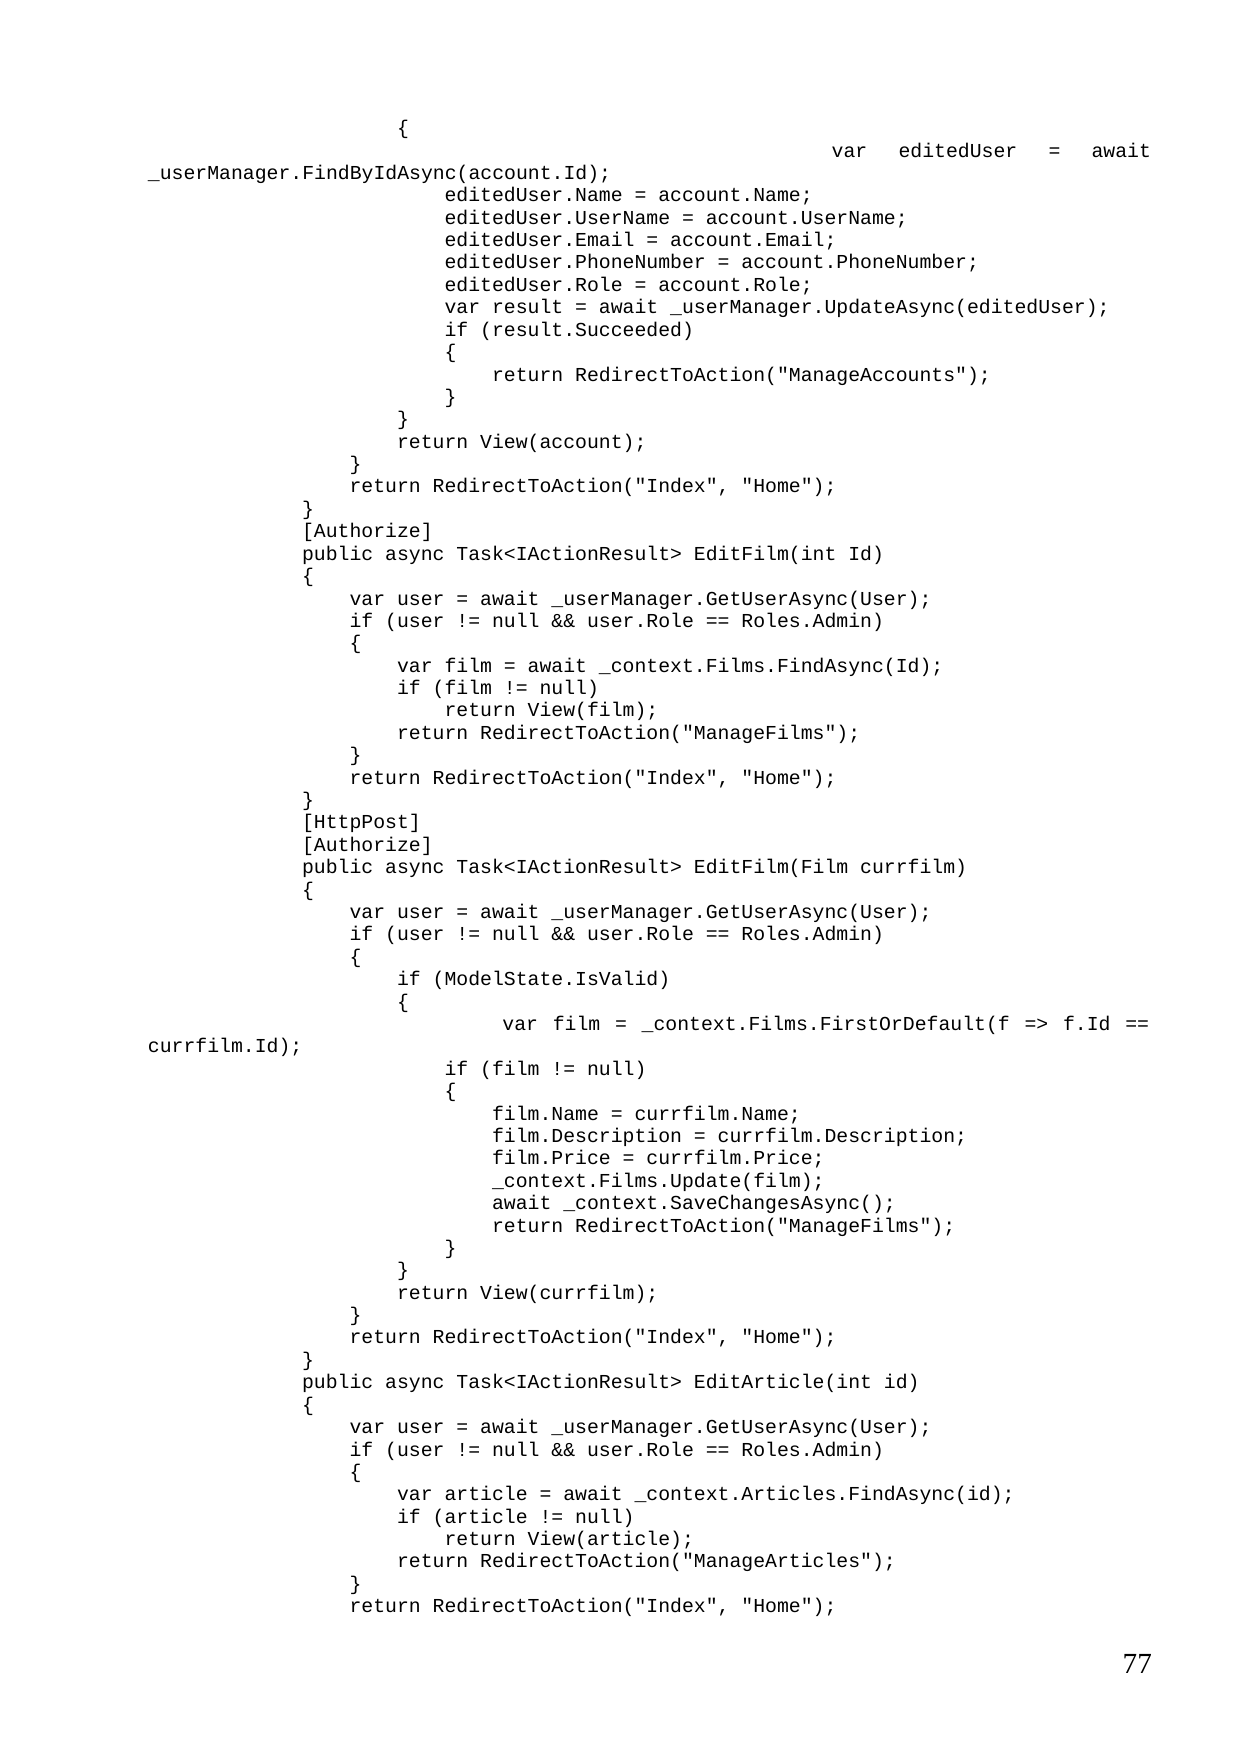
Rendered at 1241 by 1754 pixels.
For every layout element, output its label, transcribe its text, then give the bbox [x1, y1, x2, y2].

text editedUser.Name = account.Name; [148, 185, 1152, 208]
text var film = await _context.Films.FindAsync(Id); [148, 656, 1152, 678]
text film.Description = currfilm.Description; [148, 1126, 1152, 1148]
text return View(film); [148, 700, 1152, 723]
text editedUser.PhoneNumber = account.PhoneNumber; [148, 252, 1152, 275]
text _context.Films.Update(film); [148, 1171, 1152, 1193]
text { [148, 342, 1152, 364]
text var article = await _context.Articles.FindAsync(id); [148, 1484, 1152, 1507]
text return RedirectToAction("Index", "Home"); [148, 1327, 1152, 1350]
text public async Task<IActionResult> EditFilm(Film currfilm) [148, 857, 1152, 879]
text editedUser.Email = account.Email; [148, 230, 1152, 252]
text [HttpPost] [148, 812, 1152, 835]
text } [148, 790, 1152, 812]
text editedUser.Role = account.Role; [148, 275, 1152, 297]
text } [148, 409, 1152, 432]
text return View(account); [148, 432, 1152, 454]
text if (result.Succeeded) [148, 320, 1152, 342]
text { [148, 947, 1152, 969]
text [Authorize] [148, 521, 1152, 544]
text public async Task<IActionResult> EditArticle(int id) [148, 1372, 1152, 1395]
text } [148, 1574, 1152, 1596]
text { [148, 992, 1152, 1014]
text } [148, 1260, 1152, 1283]
text if (film != null) [148, 1059, 1152, 1081]
text await _context.SaveChangesAsync(); [148, 1193, 1152, 1216]
text var user = await _userManager.GetUserAsync(User); [148, 1417, 1152, 1439]
text return View(article); [148, 1529, 1152, 1551]
text var result = await _userManager.UpdateAsync(editedUser); [148, 297, 1152, 320]
text var user = await _userManager.GetUserAsync(User); [148, 588, 1152, 611]
text { [148, 118, 1152, 141]
text { [148, 1081, 1152, 1103]
text editedUser.UserName = account.UserName; [148, 208, 1152, 230]
text } [148, 745, 1152, 768]
text if (article != null) [148, 1507, 1152, 1529]
text return RedirectToAction("ManageAccounts"); [148, 364, 1152, 387]
text return RedirectToAction("Index", "Home"); [148, 476, 1152, 499]
text film.Price = currfilm.Price; [148, 1148, 1152, 1171]
text return RedirectToAction("Index", "Home"); [148, 1596, 1152, 1619]
text { [148, 566, 1152, 588]
text return RedirectToAction("ManageArticles"); [148, 1551, 1152, 1574]
text if (user != null && user.Role == Roles.Admin) [148, 924, 1152, 947]
text { [148, 1395, 1152, 1417]
text return RedirectToAction("ManageFilms"); [148, 723, 1152, 745]
text var user = await _userManager.GetUserAsync(User); [148, 902, 1152, 924]
text { [148, 879, 1152, 902]
text } [148, 1350, 1152, 1372]
text return View(currfilm); [148, 1283, 1152, 1305]
text } [148, 499, 1152, 521]
text return RedirectToAction("Index", "Home"); [148, 768, 1152, 790]
text { [148, 633, 1152, 656]
text if (user != null && user.Role == Roles.Admin) [148, 1439, 1152, 1462]
text if (film != null) [148, 678, 1152, 700]
text { [148, 1462, 1152, 1484]
text return RedirectToAction("ManageFilms"); [148, 1216, 1152, 1238]
text public async Task<IActionResult> EditFilm(int Id) [148, 544, 1152, 566]
text } [148, 387, 1152, 409]
text if (user != null && user.Role == Roles.Admin) [148, 611, 1152, 633]
text film.Name = currfilm.Name; [148, 1103, 1152, 1126]
text var film = _context.Films.FirstOrDefault(f => f.Id == currfilm.Id); [148, 1014, 1152, 1059]
text } [148, 454, 1152, 476]
text if (ModelState.IsValid) [148, 969, 1152, 992]
text } [148, 1238, 1152, 1260]
text } [148, 1305, 1152, 1327]
text [Authorize] [148, 835, 1152, 857]
text var editedUser = await _userManager.FindByIdAsync(account.Id); [148, 141, 1152, 185]
